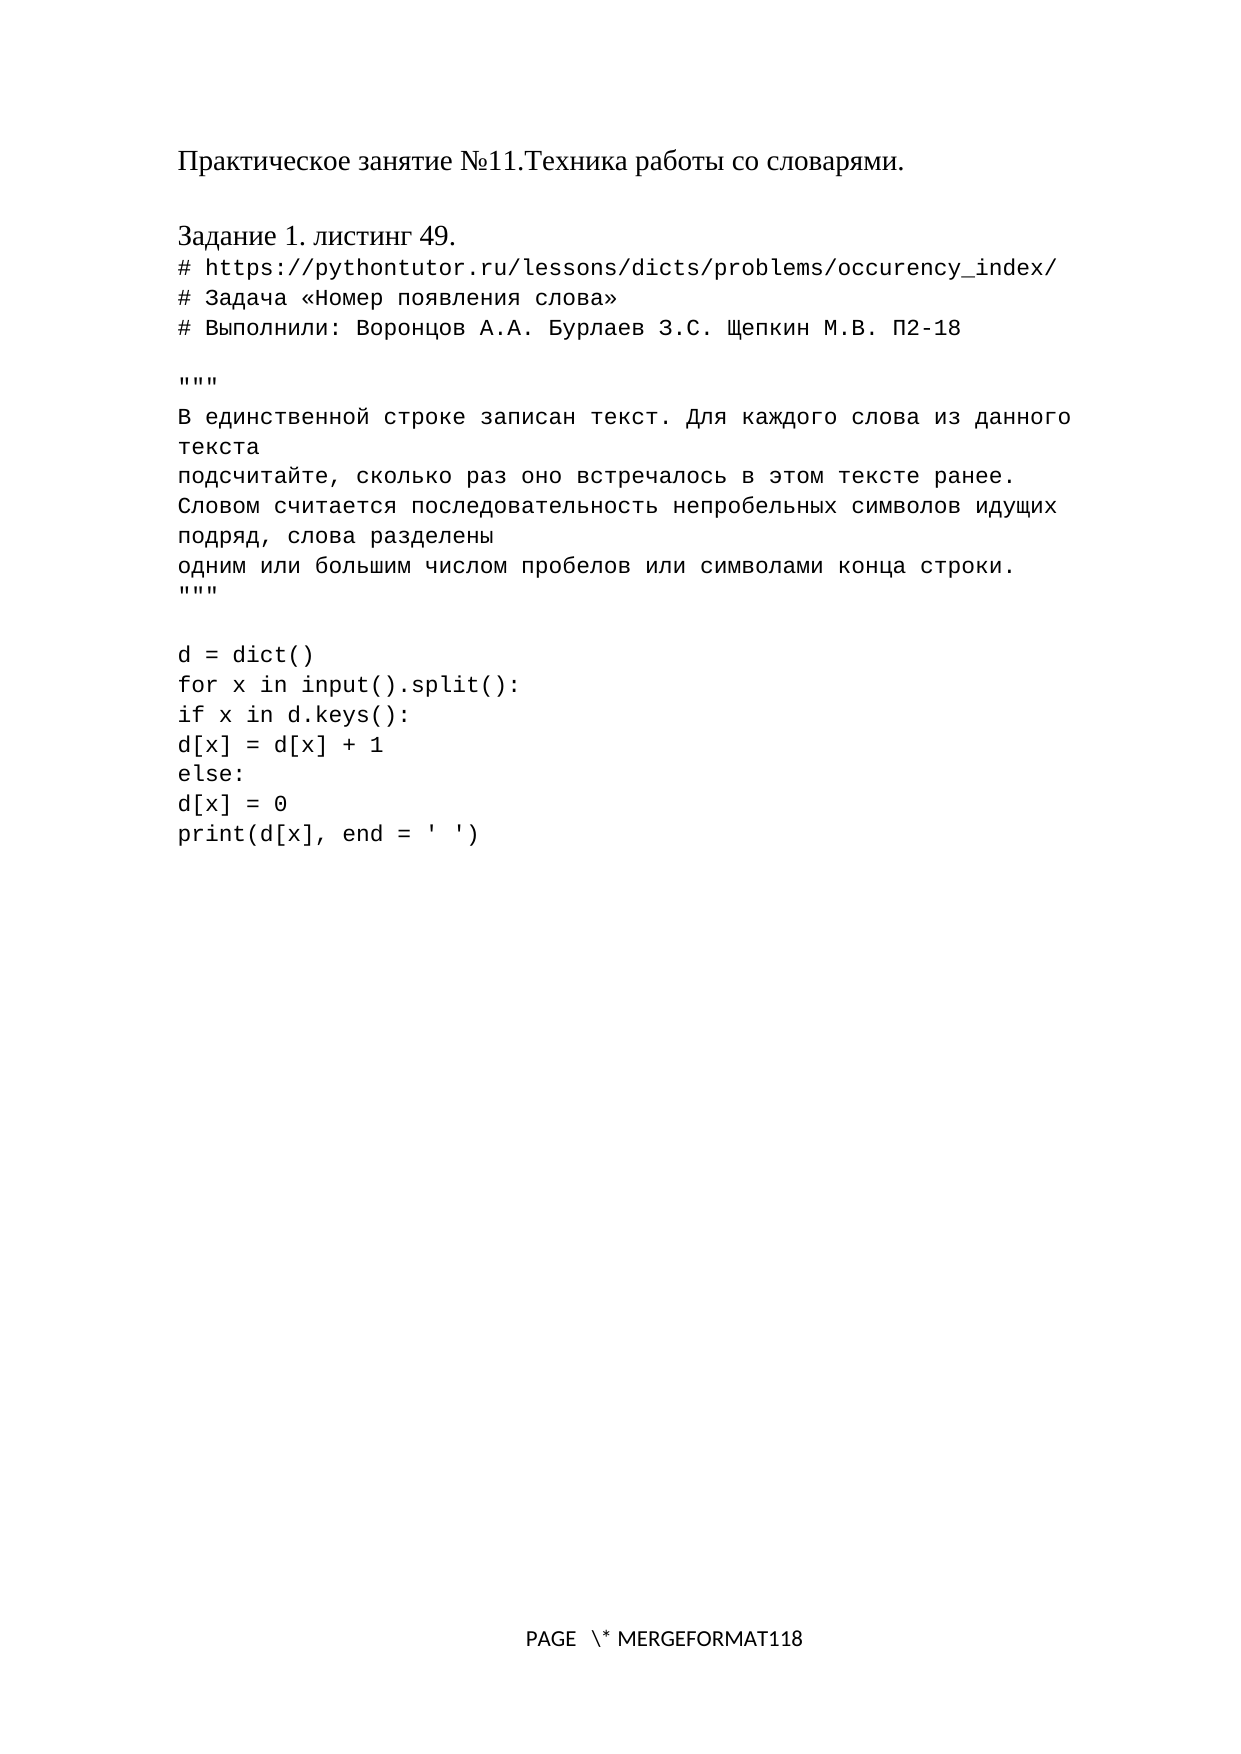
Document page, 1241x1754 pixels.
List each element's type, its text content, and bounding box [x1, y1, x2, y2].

text # Задача «Номер появления слова» [177, 286, 1152, 312]
text if x in d.keys(): [177, 703, 1152, 729]
text одним или большим числом пробелов или символами конца строки. [177, 554, 1152, 580]
text Словом считается последовательность непробельных символов идущих подряд, слова разделены [177, 495, 1152, 550]
text d[x] = d[x] + 1 [177, 733, 1152, 759]
text else: [177, 763, 1152, 789]
text for x in input().split(): [177, 673, 1152, 699]
subtitle Практическое занятие №11.Техника работы со словарями. [177, 143, 1152, 177]
text """ [177, 376, 1152, 401]
text d[x] = 0 [177, 793, 1152, 818]
text # https://pythontutor.ru/lessons/dicts/problems/occurency_index/ [177, 256, 1152, 282]
text print(d[x], end = ' ') [177, 822, 1152, 848]
text # Выполнили: Воронцов А.А. Бурлаев З.С. Щепкин М.В. П2-18 [177, 316, 1152, 342]
text d = dict() [177, 644, 1152, 669]
text В единственной строке записан текст. Для каждого слова из данного текста [177, 405, 1152, 461]
text подсчитайте, сколько раз оно встречалось в этом тексте ранее. [177, 465, 1152, 491]
text """ [177, 584, 1152, 610]
text Задание 1. листинг 49. [177, 218, 1152, 251]
